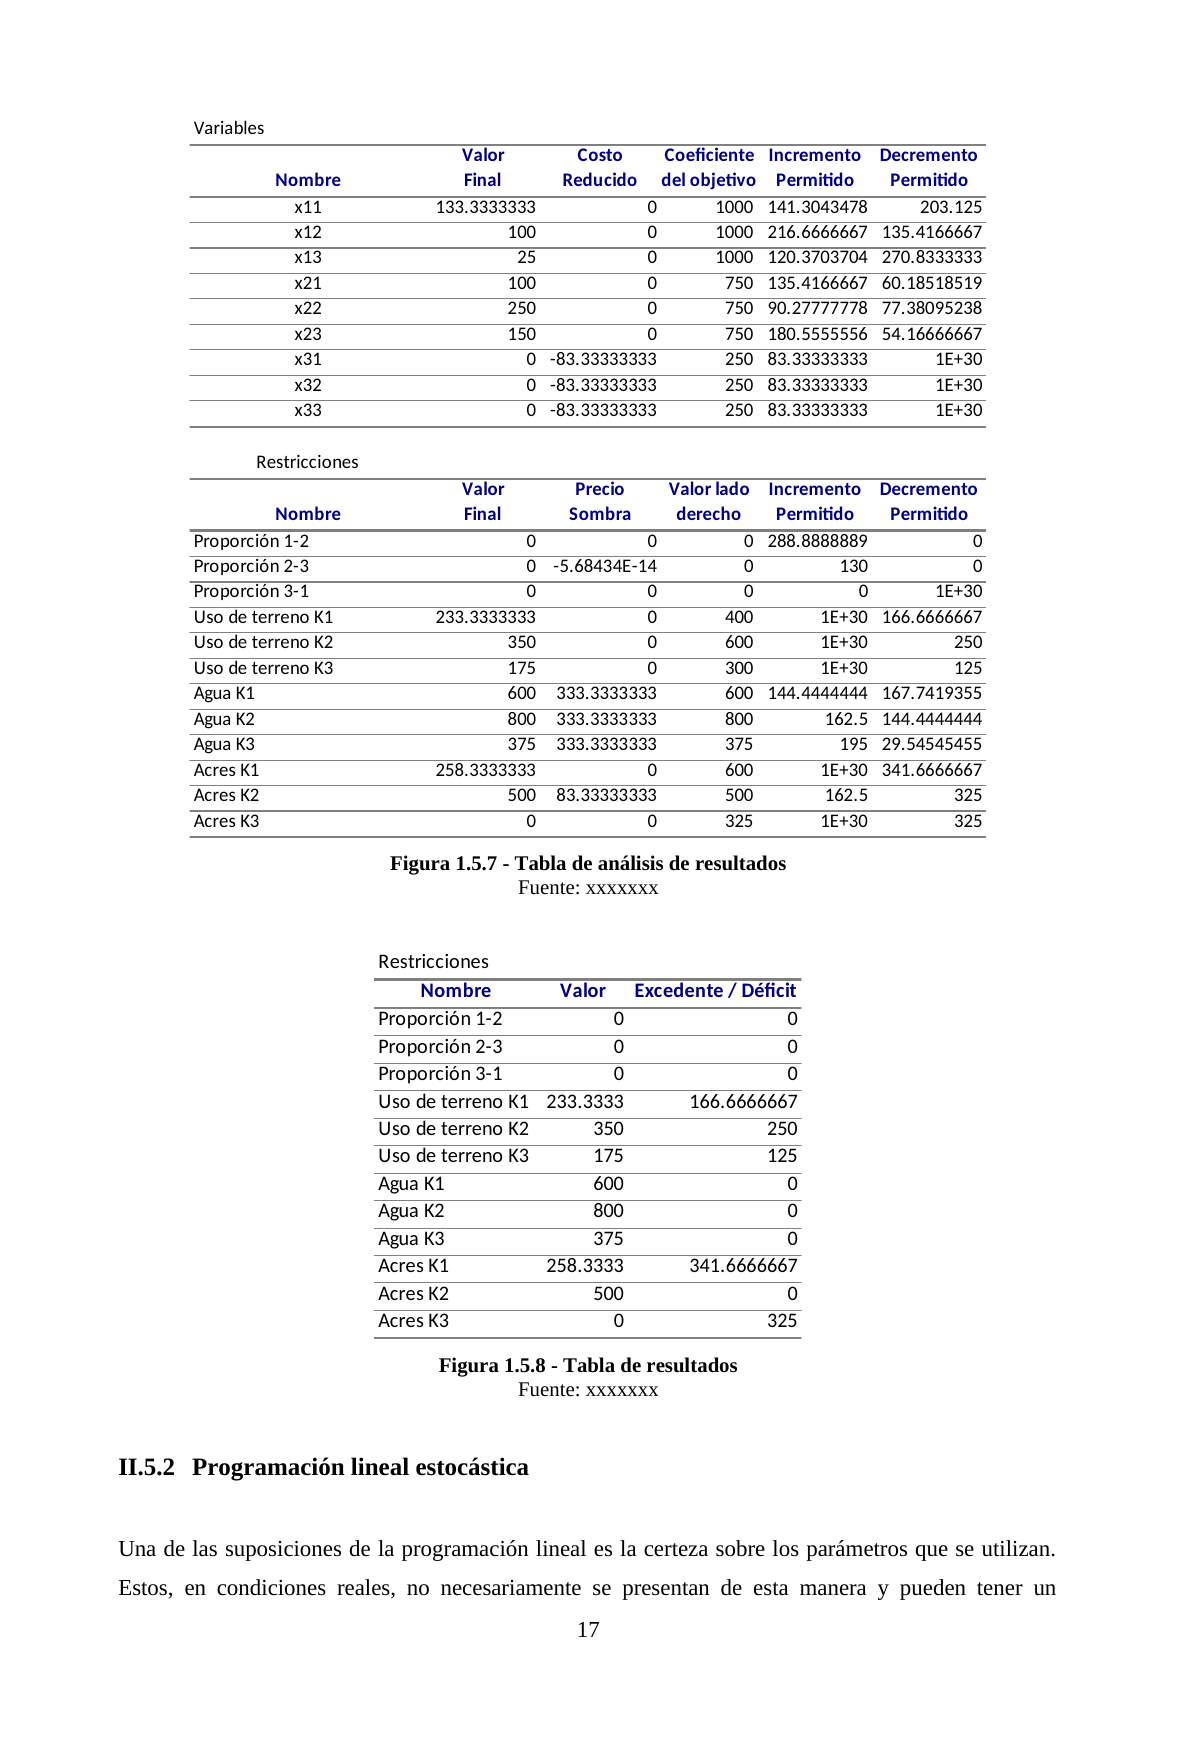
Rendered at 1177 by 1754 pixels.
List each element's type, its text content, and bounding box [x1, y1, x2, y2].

text Fuente: xxxxxxx [118, 875, 1058, 899]
text Fuente: xxxxxxx [118, 1377, 1058, 1401]
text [118, 1535, 1058, 1601]
subtitle Programación lineal estocástica [118, 1452, 1058, 1481]
